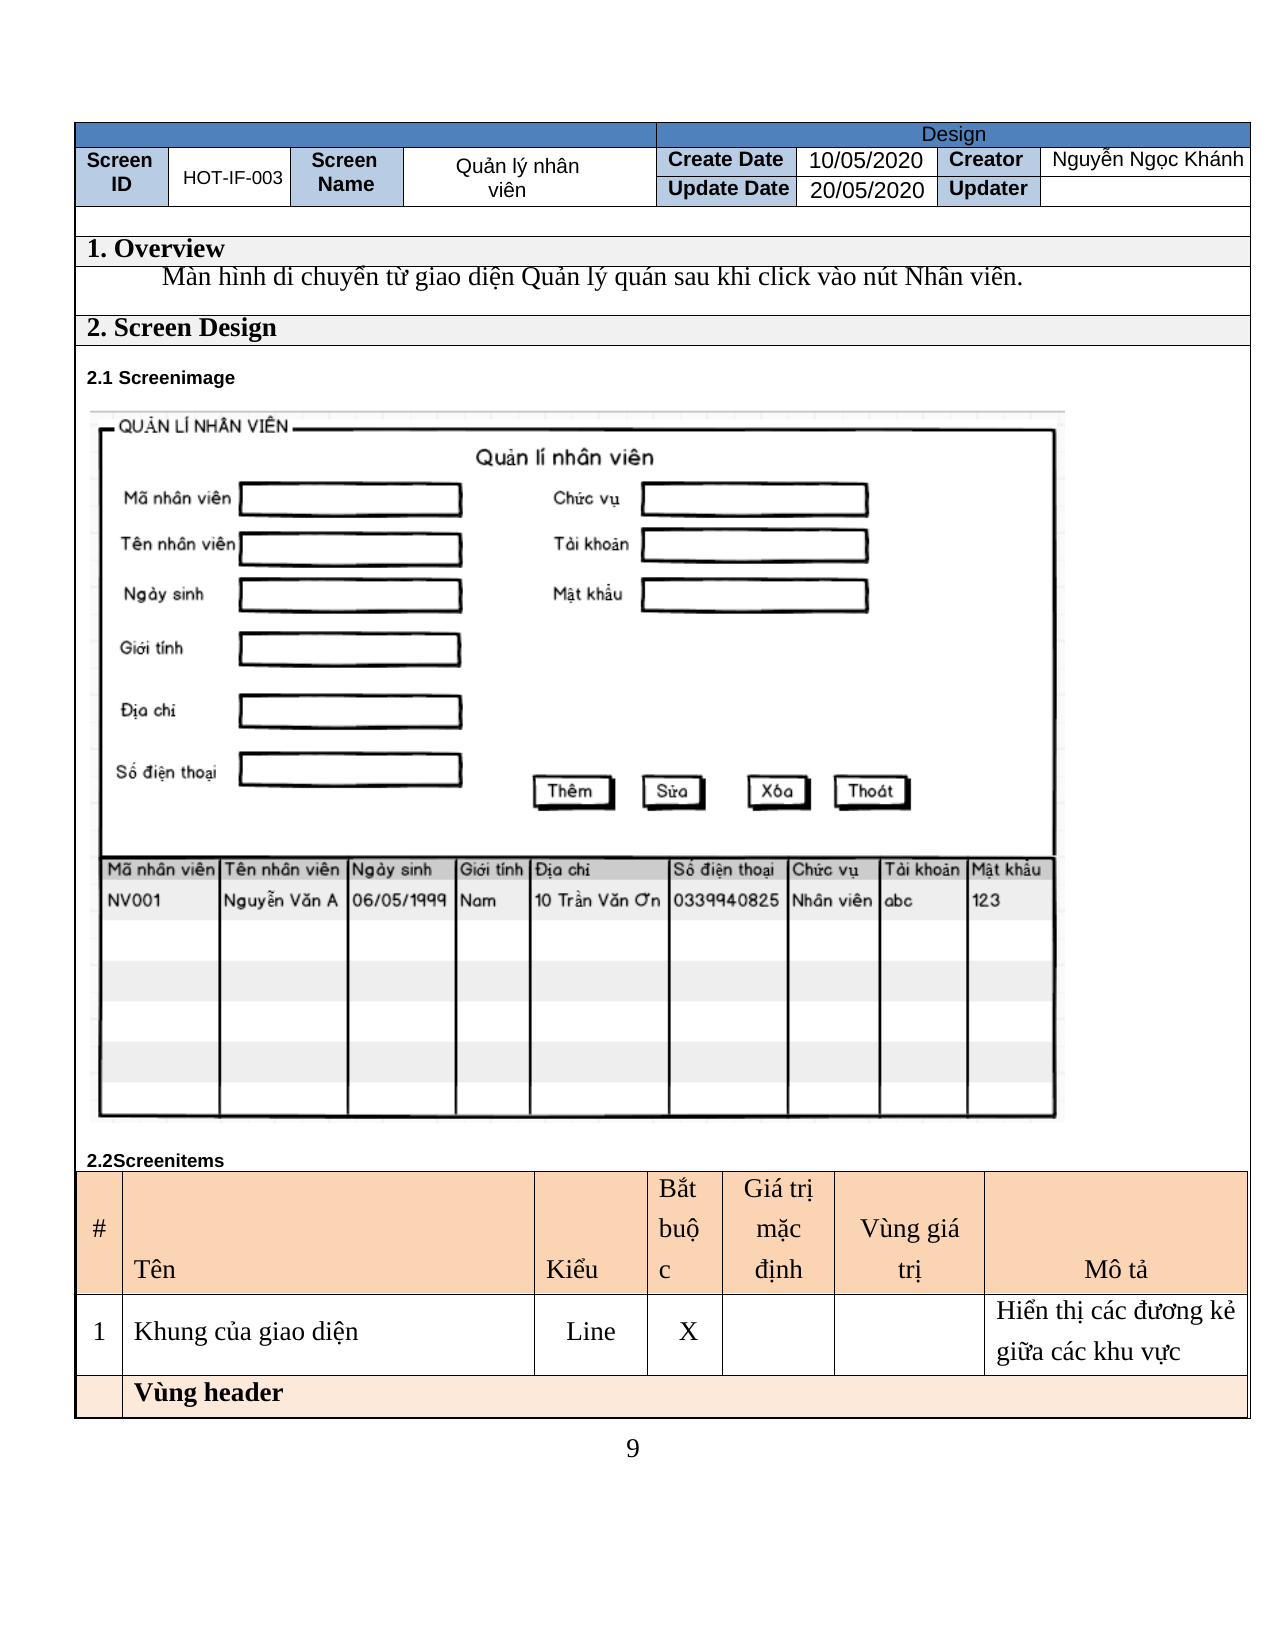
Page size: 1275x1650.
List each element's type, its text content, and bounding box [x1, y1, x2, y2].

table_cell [76, 346, 1250, 1418]
table_cell Screen Name [291, 148, 403, 206]
table_cell Nguyễn Ngọc Khánh [1041, 148, 1250, 176]
table_cell 2. Screen Design [76, 316, 1250, 345]
table_cell Screen ID [76, 148, 168, 206]
table_cell [76, 207, 1250, 236]
table_cell Màn hình di chuyển từ giao diện Quản lý quán sau khi click vào nút Nhân viên. [76, 267, 1250, 315]
table_cell 1. Overview [76, 237, 1250, 266]
picture [90, 410, 1065, 1123]
table_cell [1041, 177, 1250, 206]
table_cell Creator [938, 148, 1040, 176]
table_cell Create Date [657, 148, 796, 176]
table_cell 10/05/2020 [797, 148, 937, 176]
table_cell 20/05/2020 [797, 177, 937, 206]
table_cell Screen Design [657, 123, 1250, 147]
table_cell Quản lý nhân viên [404, 148, 656, 206]
table_cell HOT-IF-003 [169, 148, 290, 206]
table_cell Updater [938, 177, 1040, 206]
table_cell Update Date [657, 177, 796, 206]
